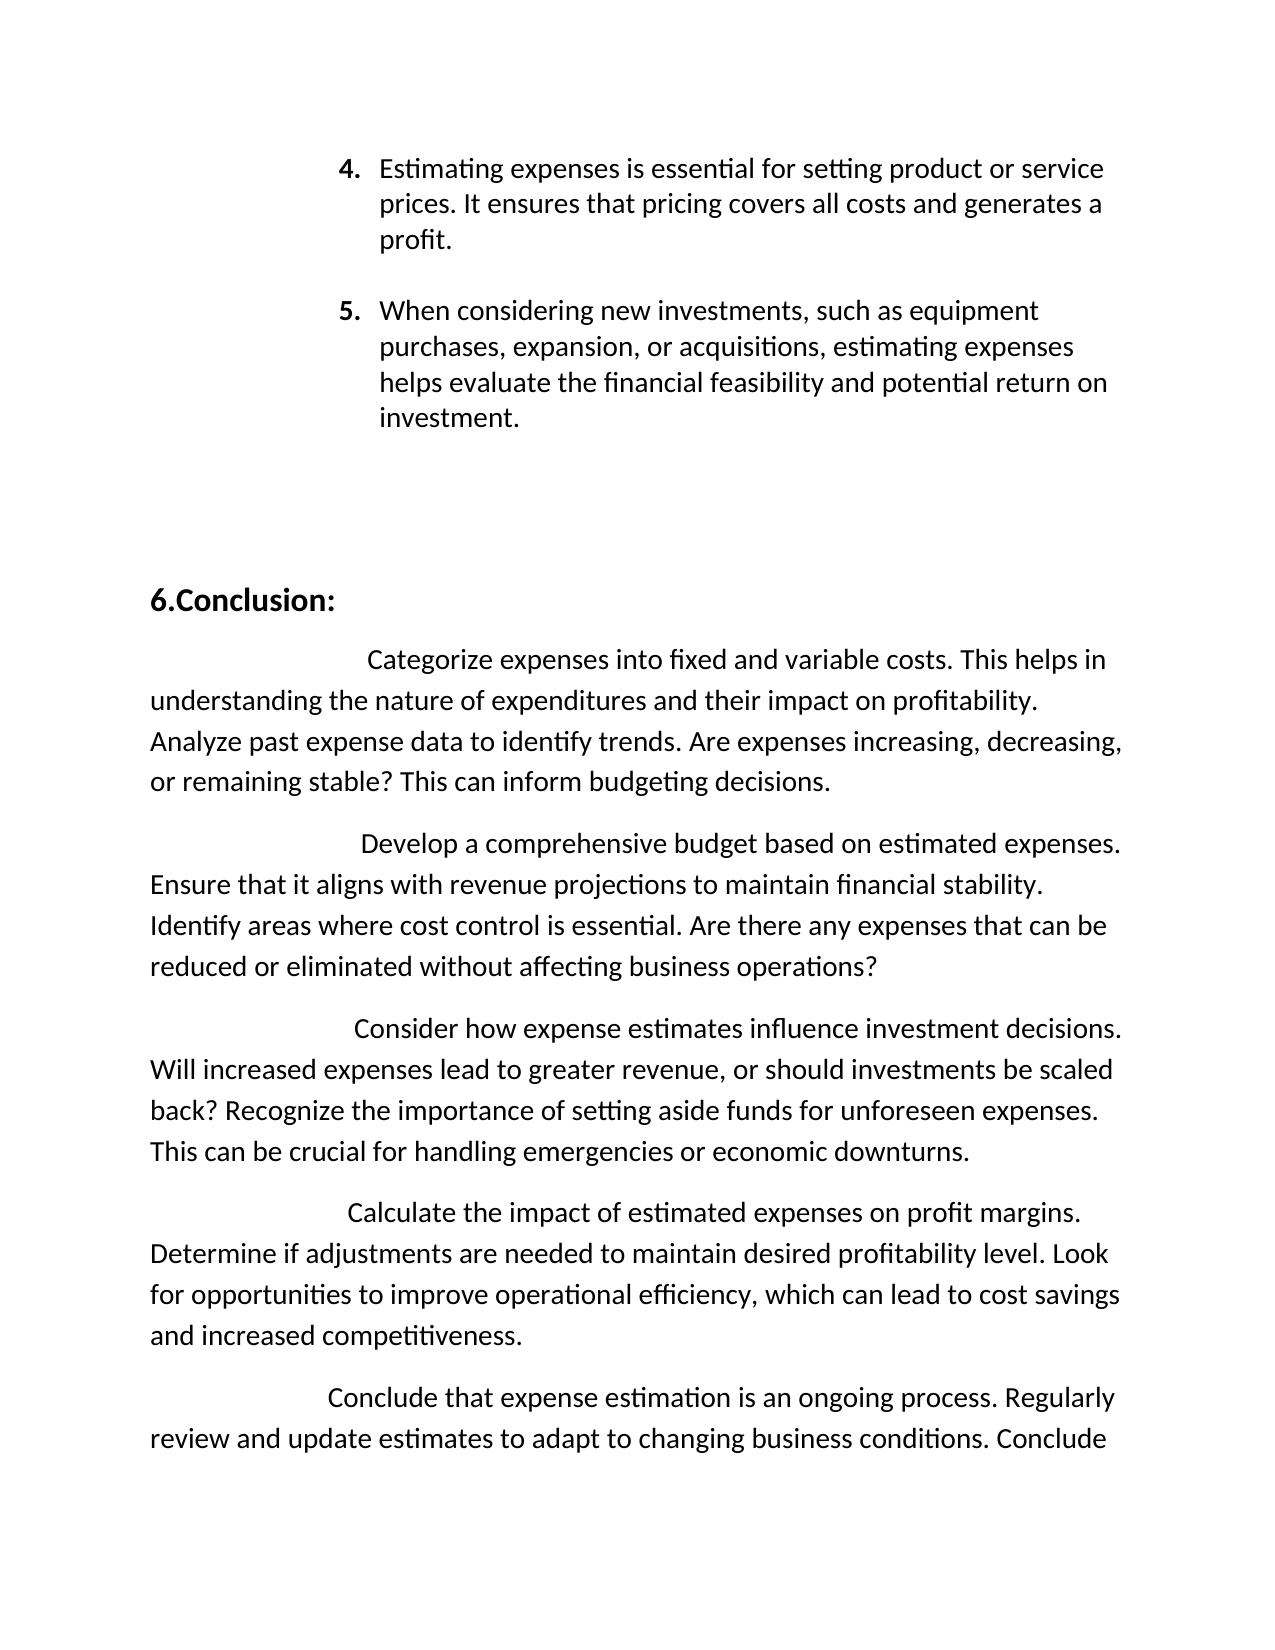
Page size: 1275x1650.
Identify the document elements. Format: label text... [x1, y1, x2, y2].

text 6.Conclusion: [150, 579, 1125, 620]
text Calculate the impact of estimated expenses on profit margins. Determine if adjustments are needed to maintain desired profitability level. Look for opportunities to improve operational efficiency, which can lead to cost savings and increased competitiveness. [150, 1194, 1125, 1353]
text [150, 1379, 1125, 1456]
text Categorize expenses into fixed and variable costs. This helps in understanding the nature of expenditures and their impact on profitability. Analyze past expense data to identify trends. Are expenses increasing, decreasing, or remaining stable? This can inform budgeting decisions. [150, 641, 1125, 799]
list Estimating expenses is essential for setting product or service prices. It ensures that pricing covers all costs and generates a profit. [338, 150, 1125, 257]
list When considering new investments, such as equipment purchases, expansion, or acquisitions, estimating expenses helps evaluate the financial feasibility and potential return on investment. [338, 292, 1125, 435]
text Develop a comprehensive budget based on estimated expenses. Ensure that it aligns with revenue projections to maintain financial stability. Identify areas where cost control is essential. Are there any expenses that can be reduced or eliminated without affecting business operations? [150, 825, 1125, 984]
text Consider how expense estimates influence investment decisions. Will increased expenses lead to greater revenue, or should investments be scaled back? Recognize the importance of setting aside funds for unforeseen expenses. This can be crucial for handling emergencies or economic downturns. [150, 1010, 1125, 1168]
